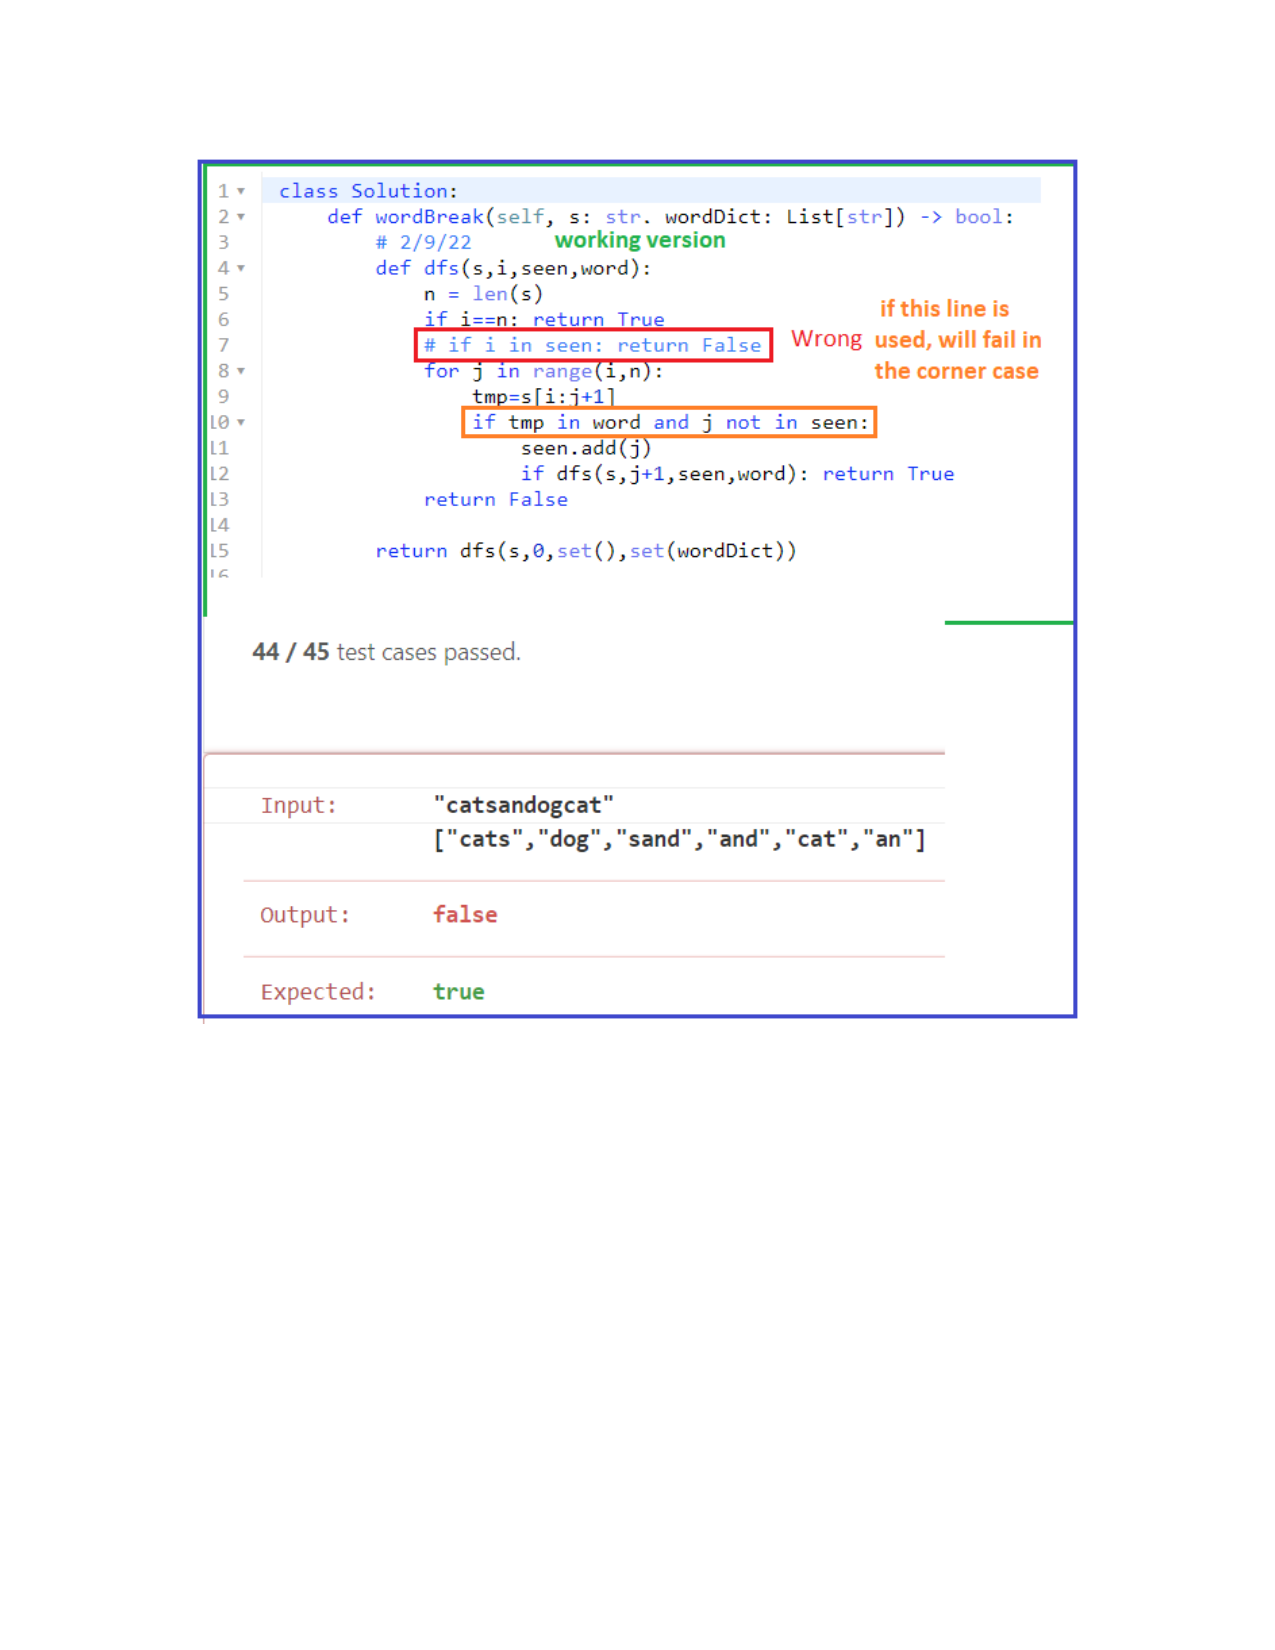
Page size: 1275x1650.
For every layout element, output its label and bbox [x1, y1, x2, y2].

picture [187, 150, 1087, 1024]
